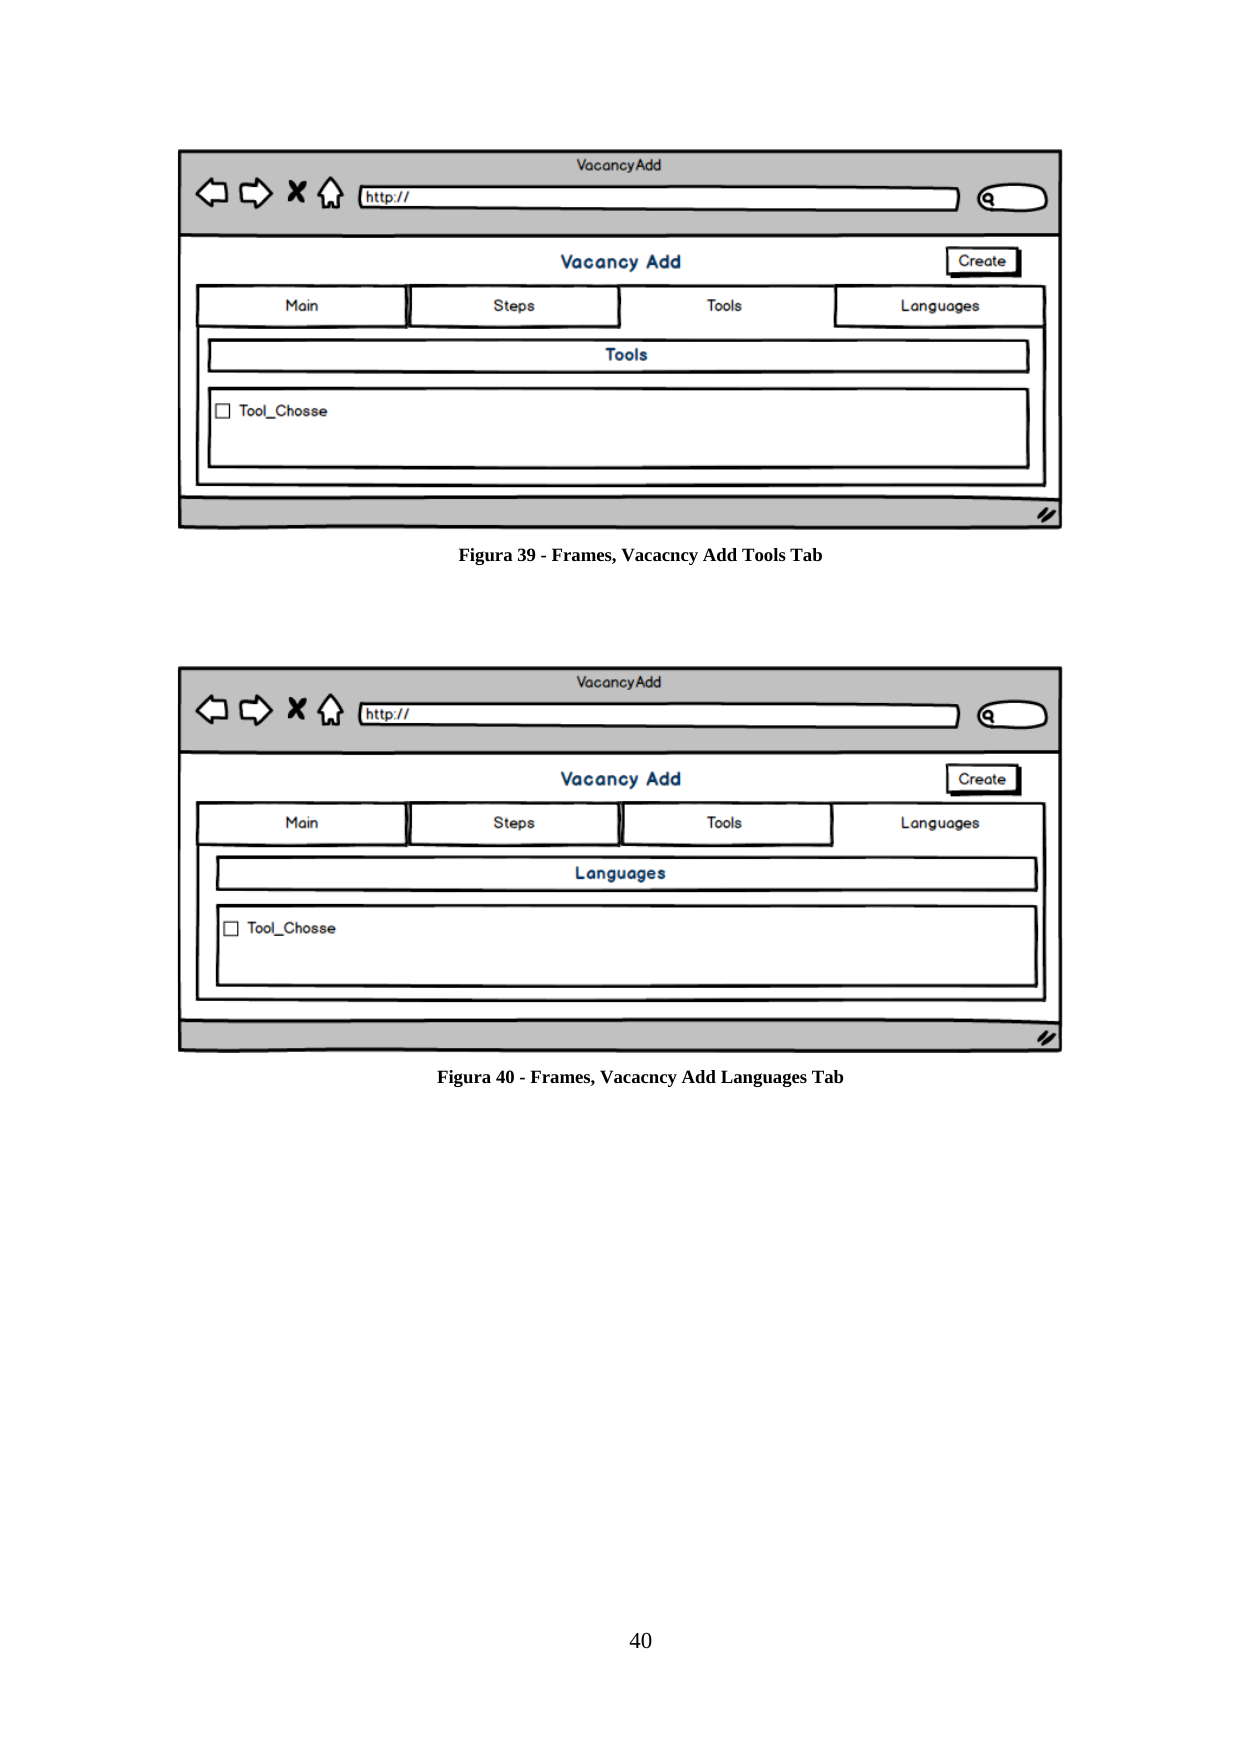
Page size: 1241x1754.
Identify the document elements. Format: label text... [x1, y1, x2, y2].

text Figura 39 - Frames, Vacacncy Add Tools Tab [177, 543, 1063, 565]
picture [177, 665, 1063, 1053]
text Figura 40 - Frames, Vacacncy Add Languages Tab [177, 1066, 1063, 1087]
picture [177, 147, 1063, 531]
